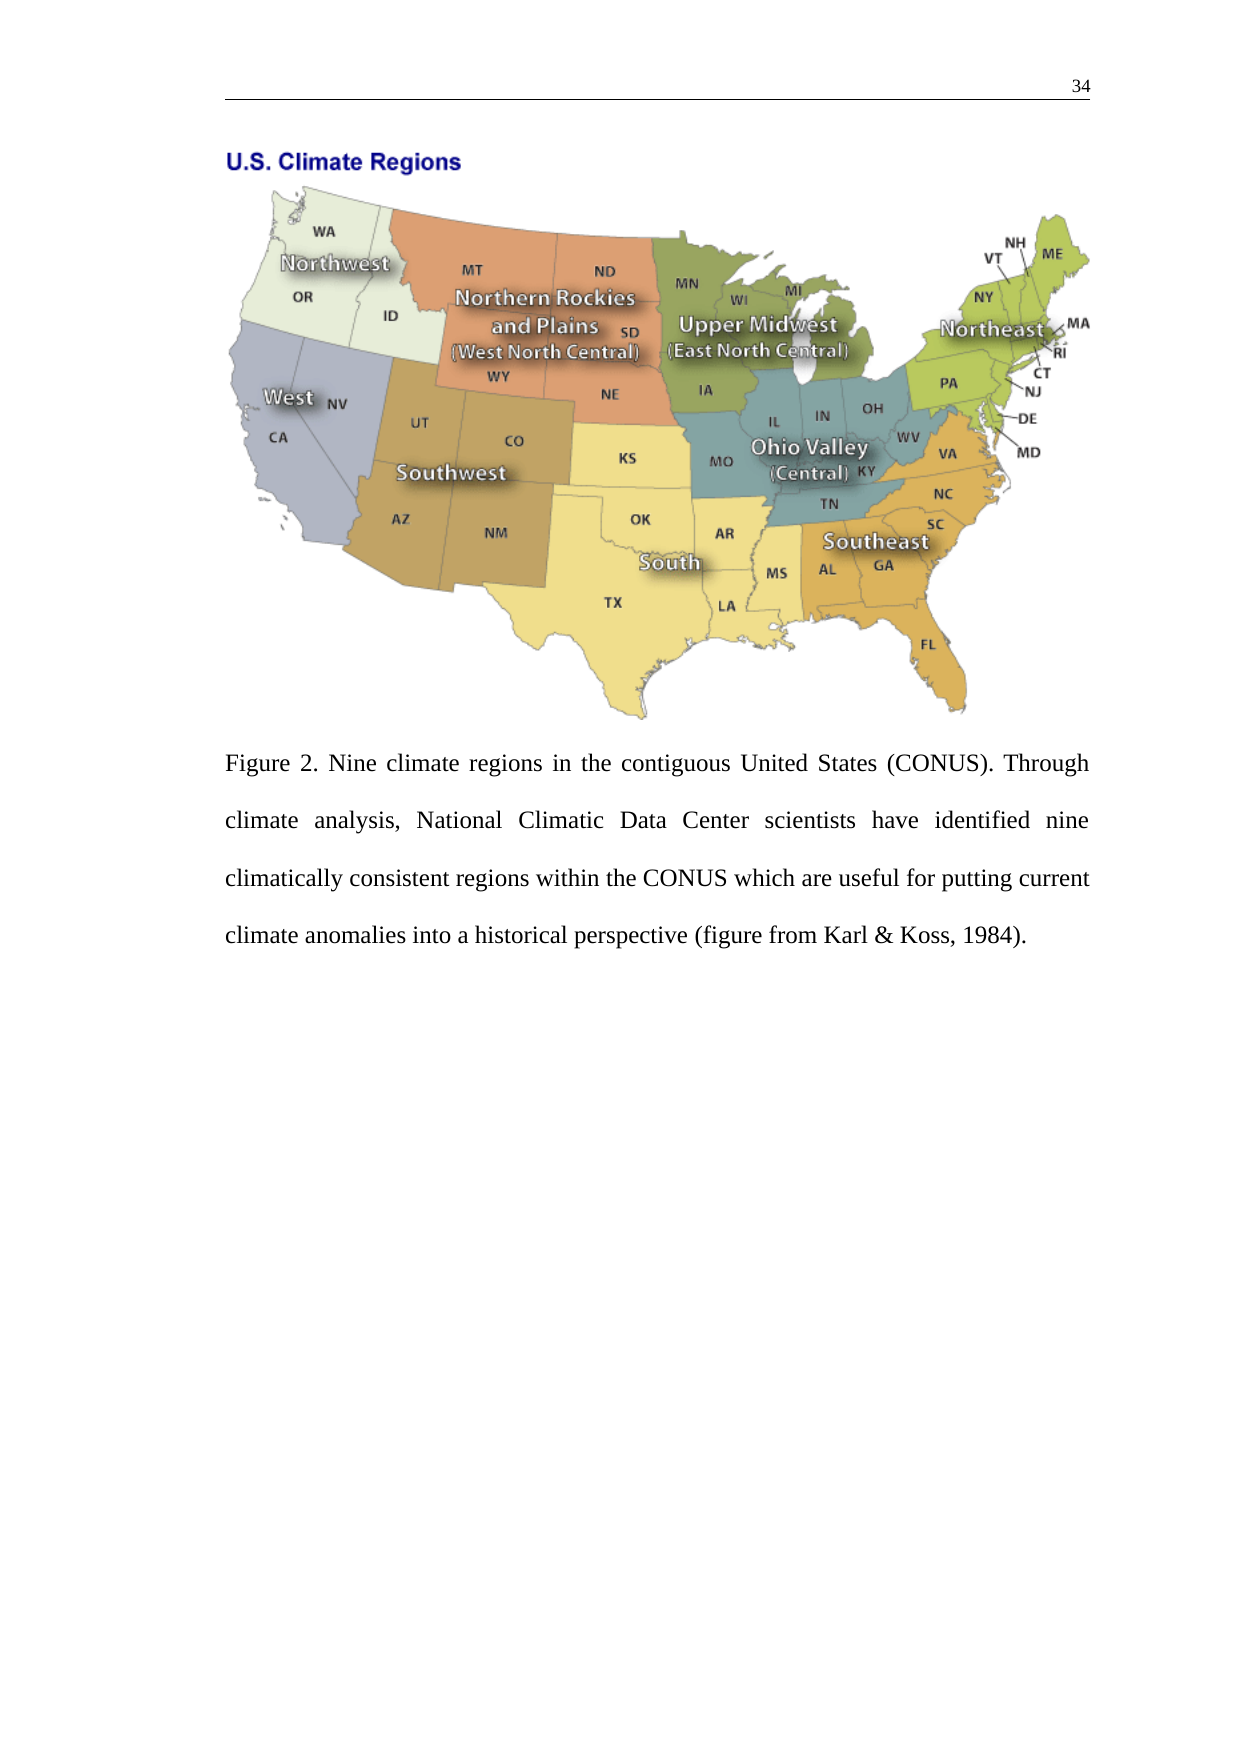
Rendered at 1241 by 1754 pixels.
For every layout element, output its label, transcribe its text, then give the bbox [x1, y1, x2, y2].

text Figure 2. Nine climate regions in the contiguous United States (CONUS). Through climate analysis, National Climatic Data Center scientists have identified nine climatically consistent regions within the CONUS which are useful for putting current climate anomalies into a historical perspective (figure from Karl & Koss, 1984). [225, 748, 1090, 949]
picture [225, 150, 1091, 720]
